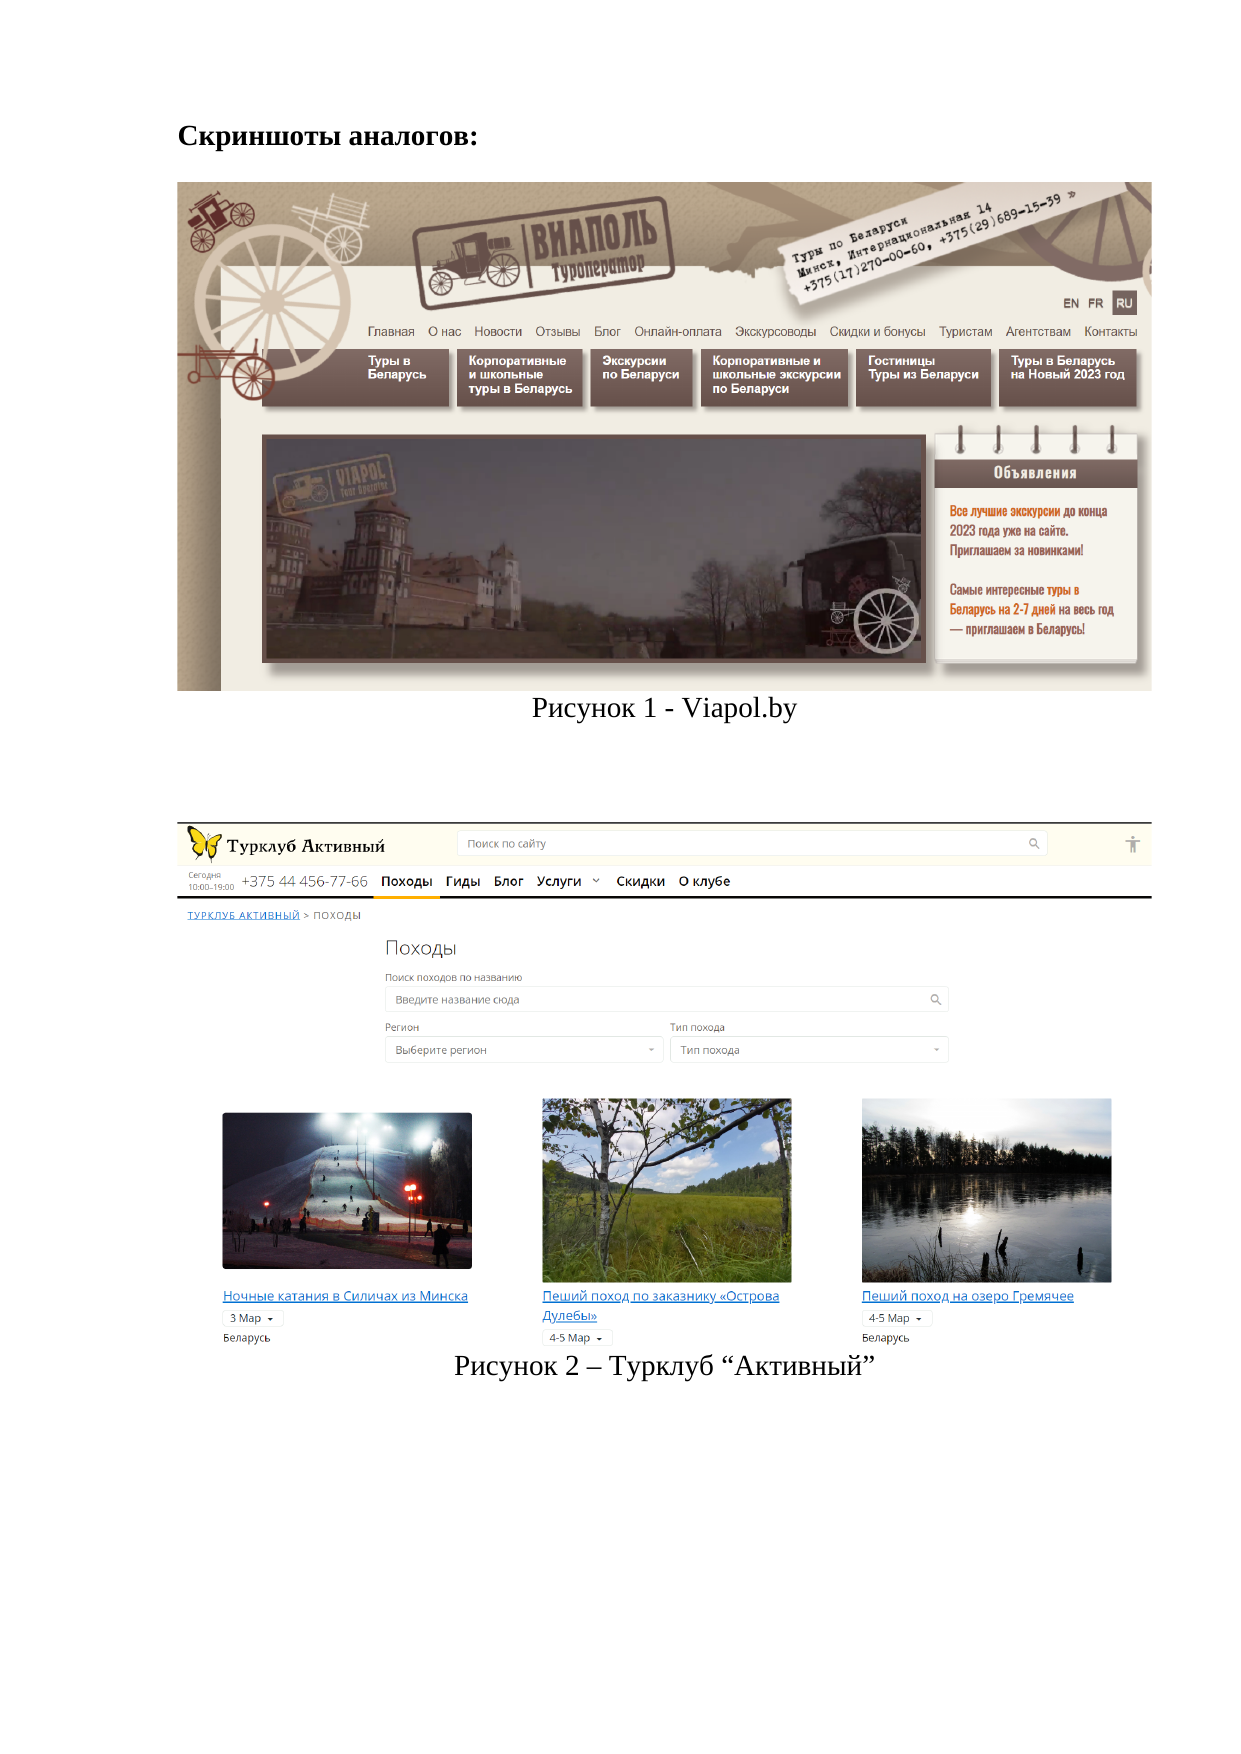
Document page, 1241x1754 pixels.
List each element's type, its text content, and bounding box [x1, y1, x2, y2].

text Скриншоты аналогов: [177, 118, 1152, 152]
picture [177, 182, 1152, 691]
picture [177, 822, 1152, 1349]
text Рисунок 2 – Турклуб “Активный” [177, 1349, 1152, 1382]
text Рисунок 1 - Viapol.by [177, 691, 1152, 724]
